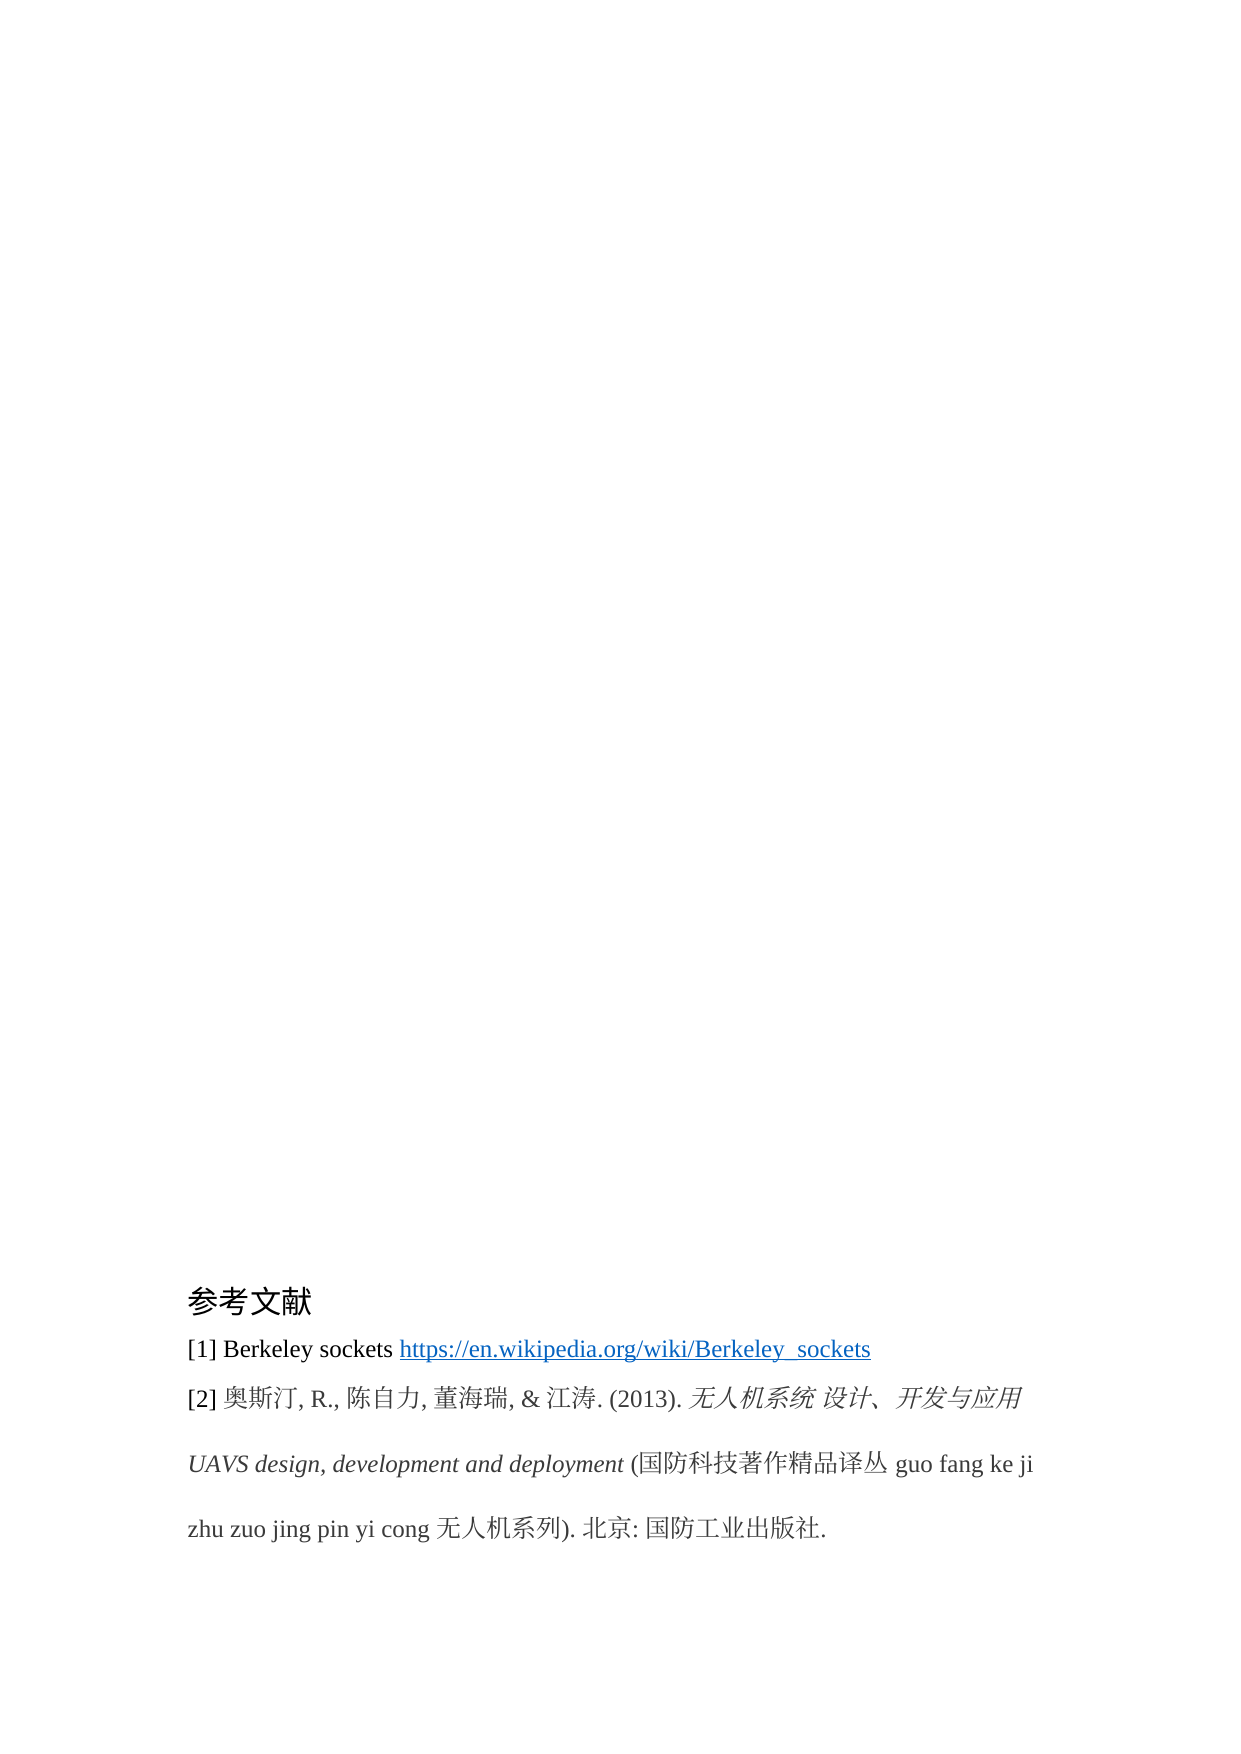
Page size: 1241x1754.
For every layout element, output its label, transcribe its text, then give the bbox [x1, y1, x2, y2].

text [1] Berkeley sockets https://en.wikipedia.org/wiki/Berkeley_sockets [187, 1332, 1053, 1364]
text 参考文献 [187, 1267, 1053, 1332]
text [2] 奥斯汀, R., 陈自力, 董海瑞, & 江涛. (2013). 无人机系统 设计、开发与应用 UAVS design, development and deployment (国防科技著作精品译丛 guo fang ke ji zhu zuo jing pin yi cong 无人机系列). 北京: 国防工业出版社. [187, 1364, 1053, 1559]
